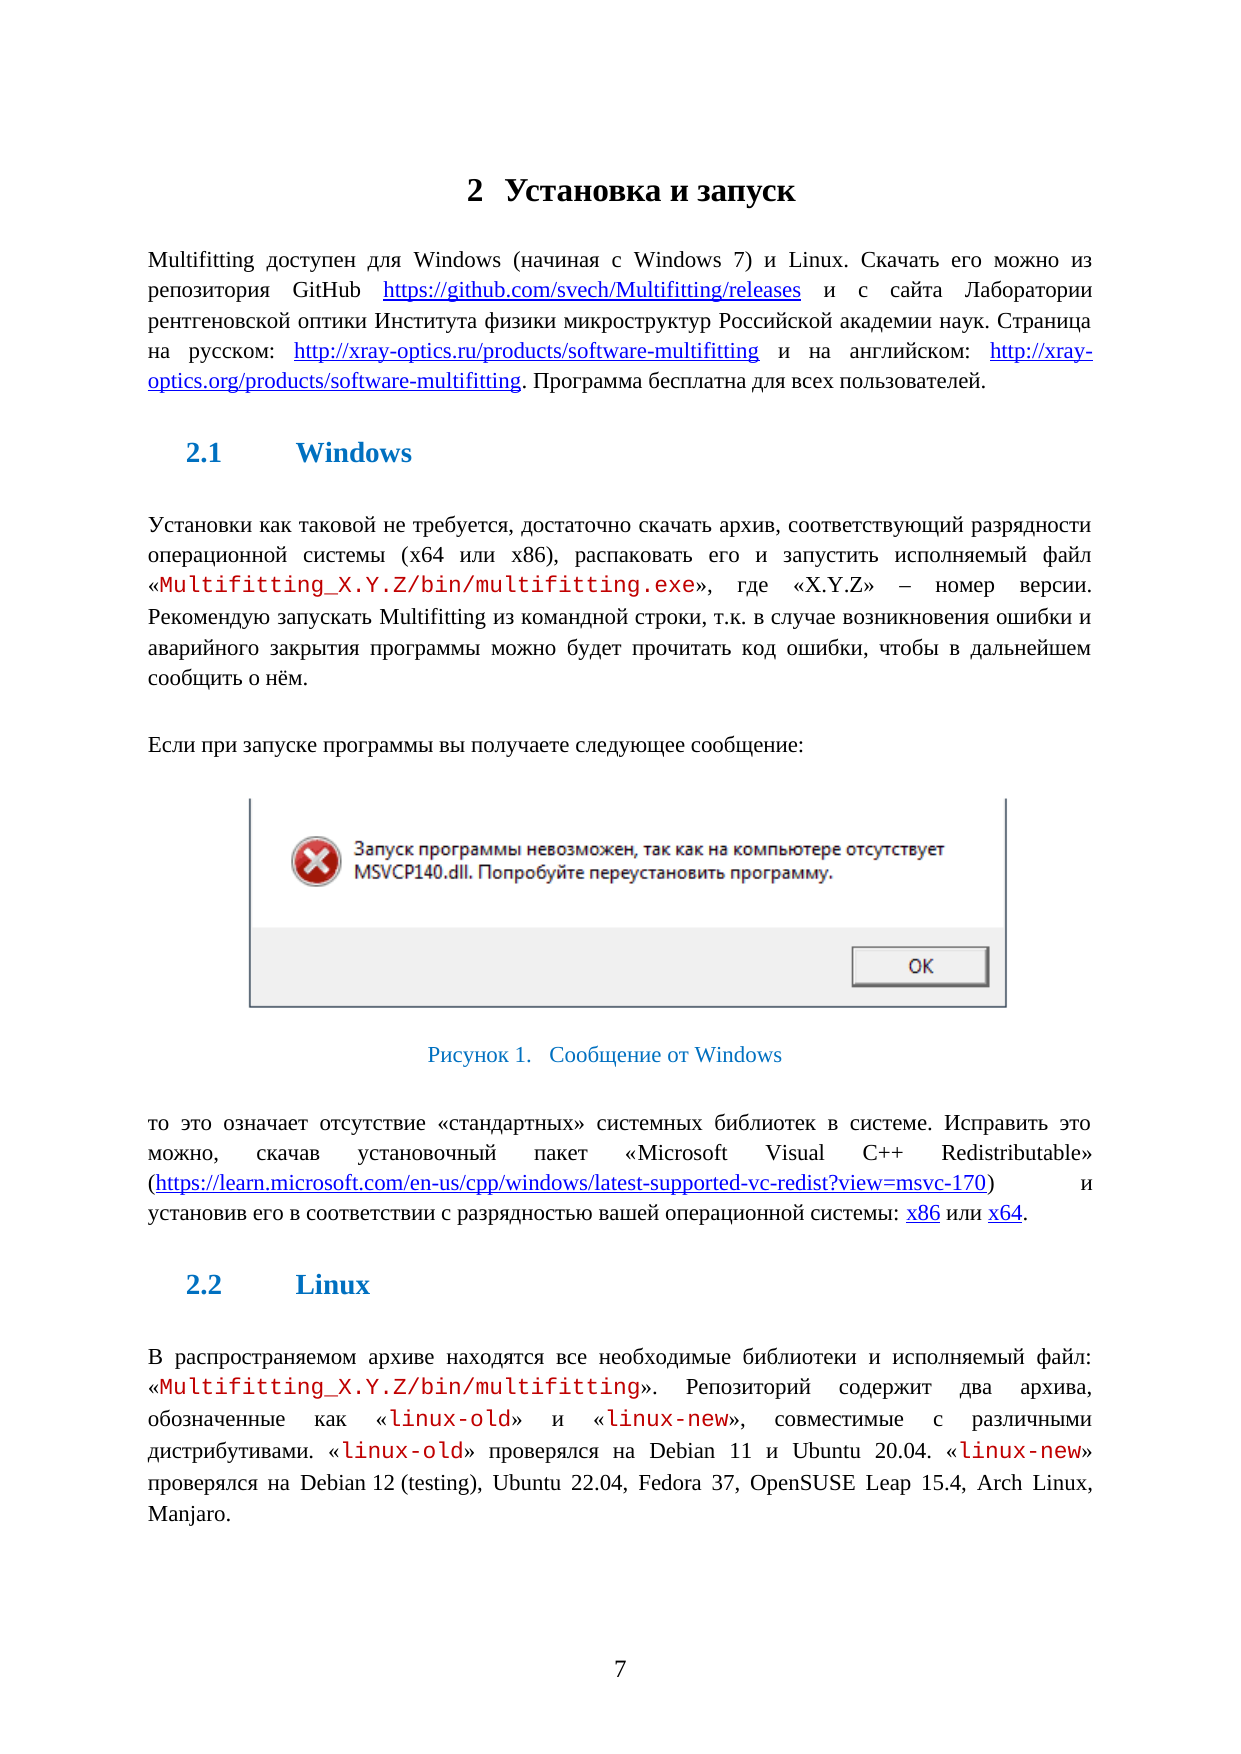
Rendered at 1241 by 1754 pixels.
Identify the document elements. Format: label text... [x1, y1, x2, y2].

text Установки как таковой не требуется, достаточно скачать архив, соответствующий разрядности операционной системы (x64 или x86), распаковать его и запустить исполняемый файл «Multifitting_X.Y.Z/bin/multifitting.exe», где «X.Y.Z» – номер версии. Рекомендую запускать Multifitting из командной строки, т.к. в случае возникновения ошибки и аварийного закрытия программы можно будет прочитать код ошибки, чтобы в дальнейшем сообщить о нём. [148, 511, 1093, 690]
subtitle Linux [155, 1267, 1093, 1300]
picture [240, 792, 1018, 1019]
text Multifitting доступен для Windows (начиная с Windows 7) и Linux. Скачать его можно из репозитория GitHub https://github.com/svech/Multifitting/releases и с сайта Лаборатории рентгеновской оптики Института физики микроструктур Российской академии наук. Страница на русском: http://xray-optics.ru/products/software-multifitting и на английском: http://xray-optics.org/products/software-multifitting. Программа бесплатна для всех пользователей. [148, 246, 1093, 393]
subtitle Windows [155, 435, 1093, 468]
text В распространяемом архиве находятся все необходимые библиотеки и исполняемый файл: «Multifitting_X.Y.Z/bin/multifitting». Репозиторий содержит два архива, обозначенные как «linux-old» и «linux-new», совместимые с различными дистрибутивами. «linux-old» проверялся на Debian 11 и Ubuntu 20.04. «linux-new» проверялся на Debian 12 (testing), Ubuntu 22.04, Fedora 37, OpenSUSE Leap 15.4, Arch Linux, Manjaro. [148, 1343, 1093, 1526]
subtitle Установка и запуск [178, 170, 1093, 209]
text Если при запуске программы вы получаете следующее сообщение: [148, 731, 1093, 758]
text то это означает отсутствие «стандартных» системных библиотек в системе. Исправить это можно, скачав установочный пакет «Microsoft Visual C++ Redistributable» (https://learn.microsoft.com/en-us/cpp/windows/latest-supported-vc-redist?view=msvc-170) и установив его в соответствии с разрядностью вашей операционной системы: x86 или x64. [148, 1108, 1093, 1226]
